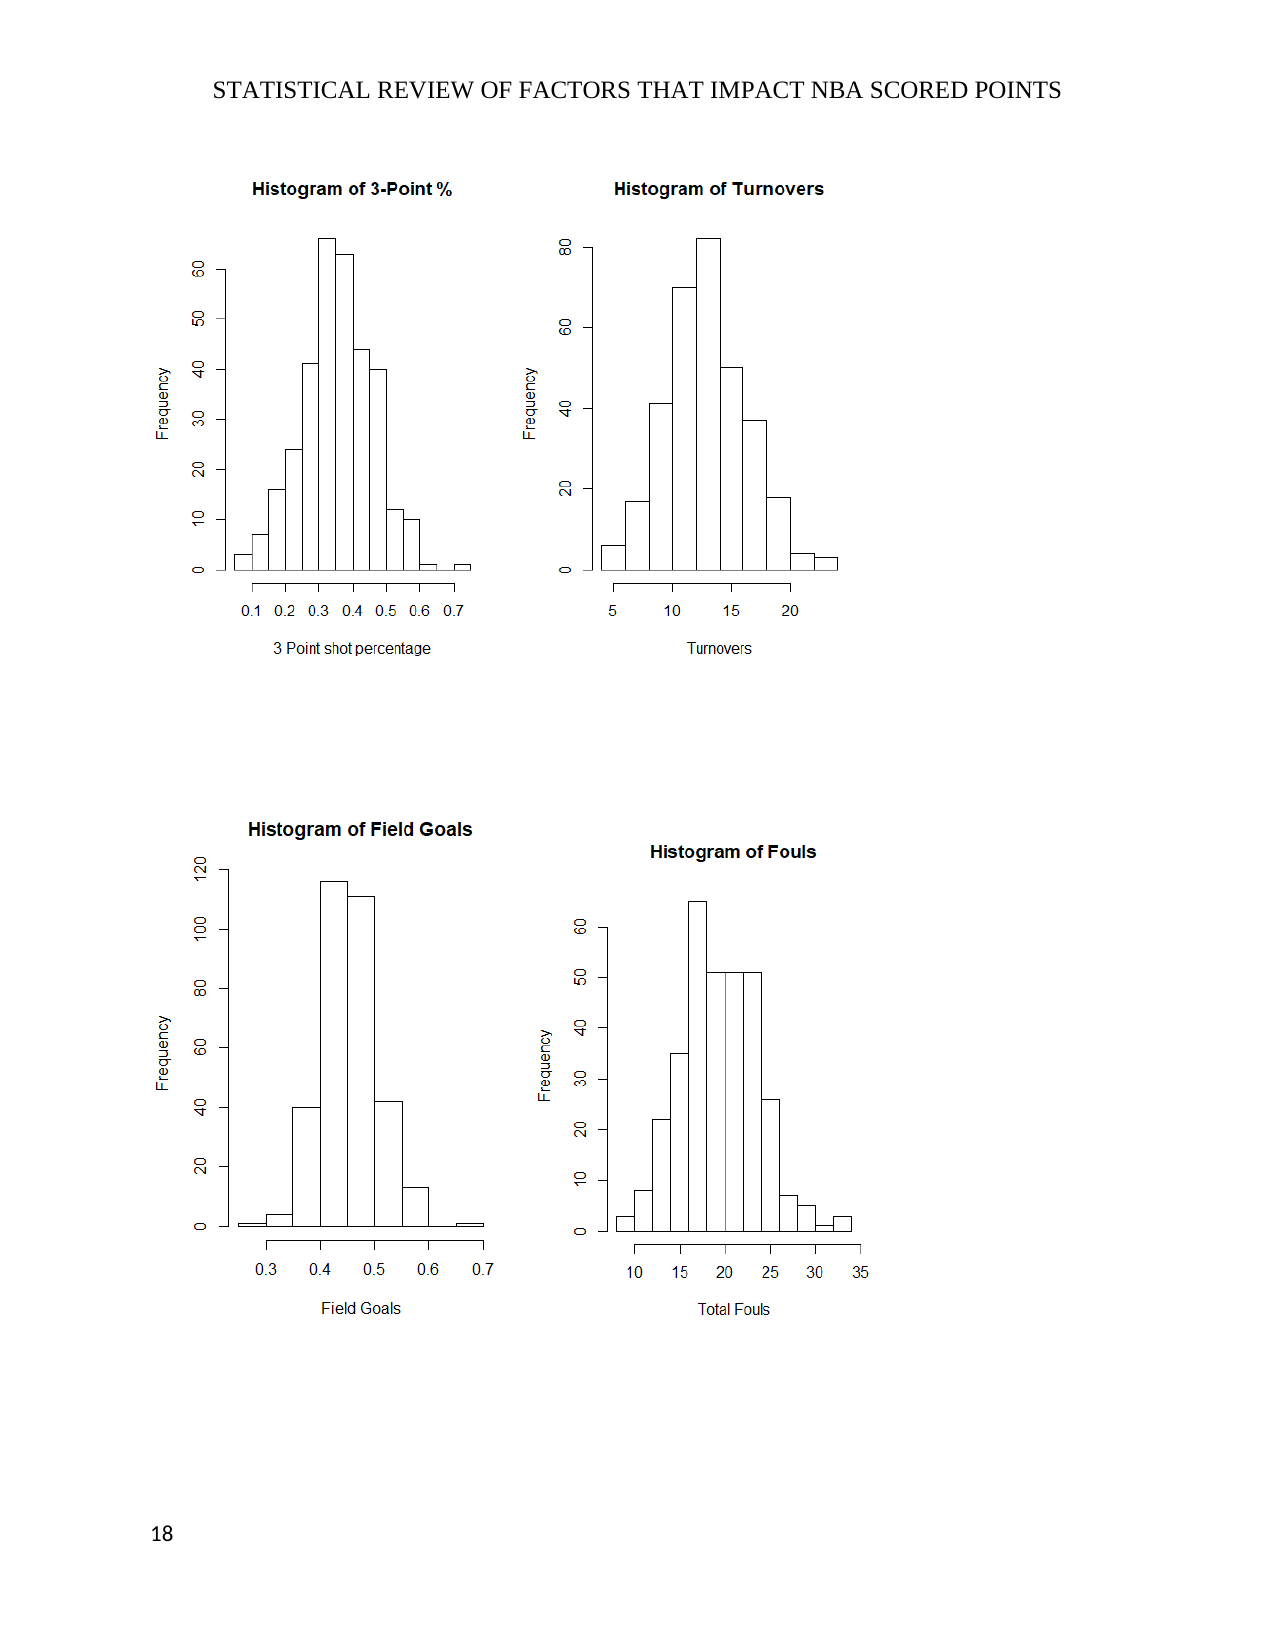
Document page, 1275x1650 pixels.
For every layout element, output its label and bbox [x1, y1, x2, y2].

picture [150, 789, 899, 1337]
picture [150, 150, 885, 676]
